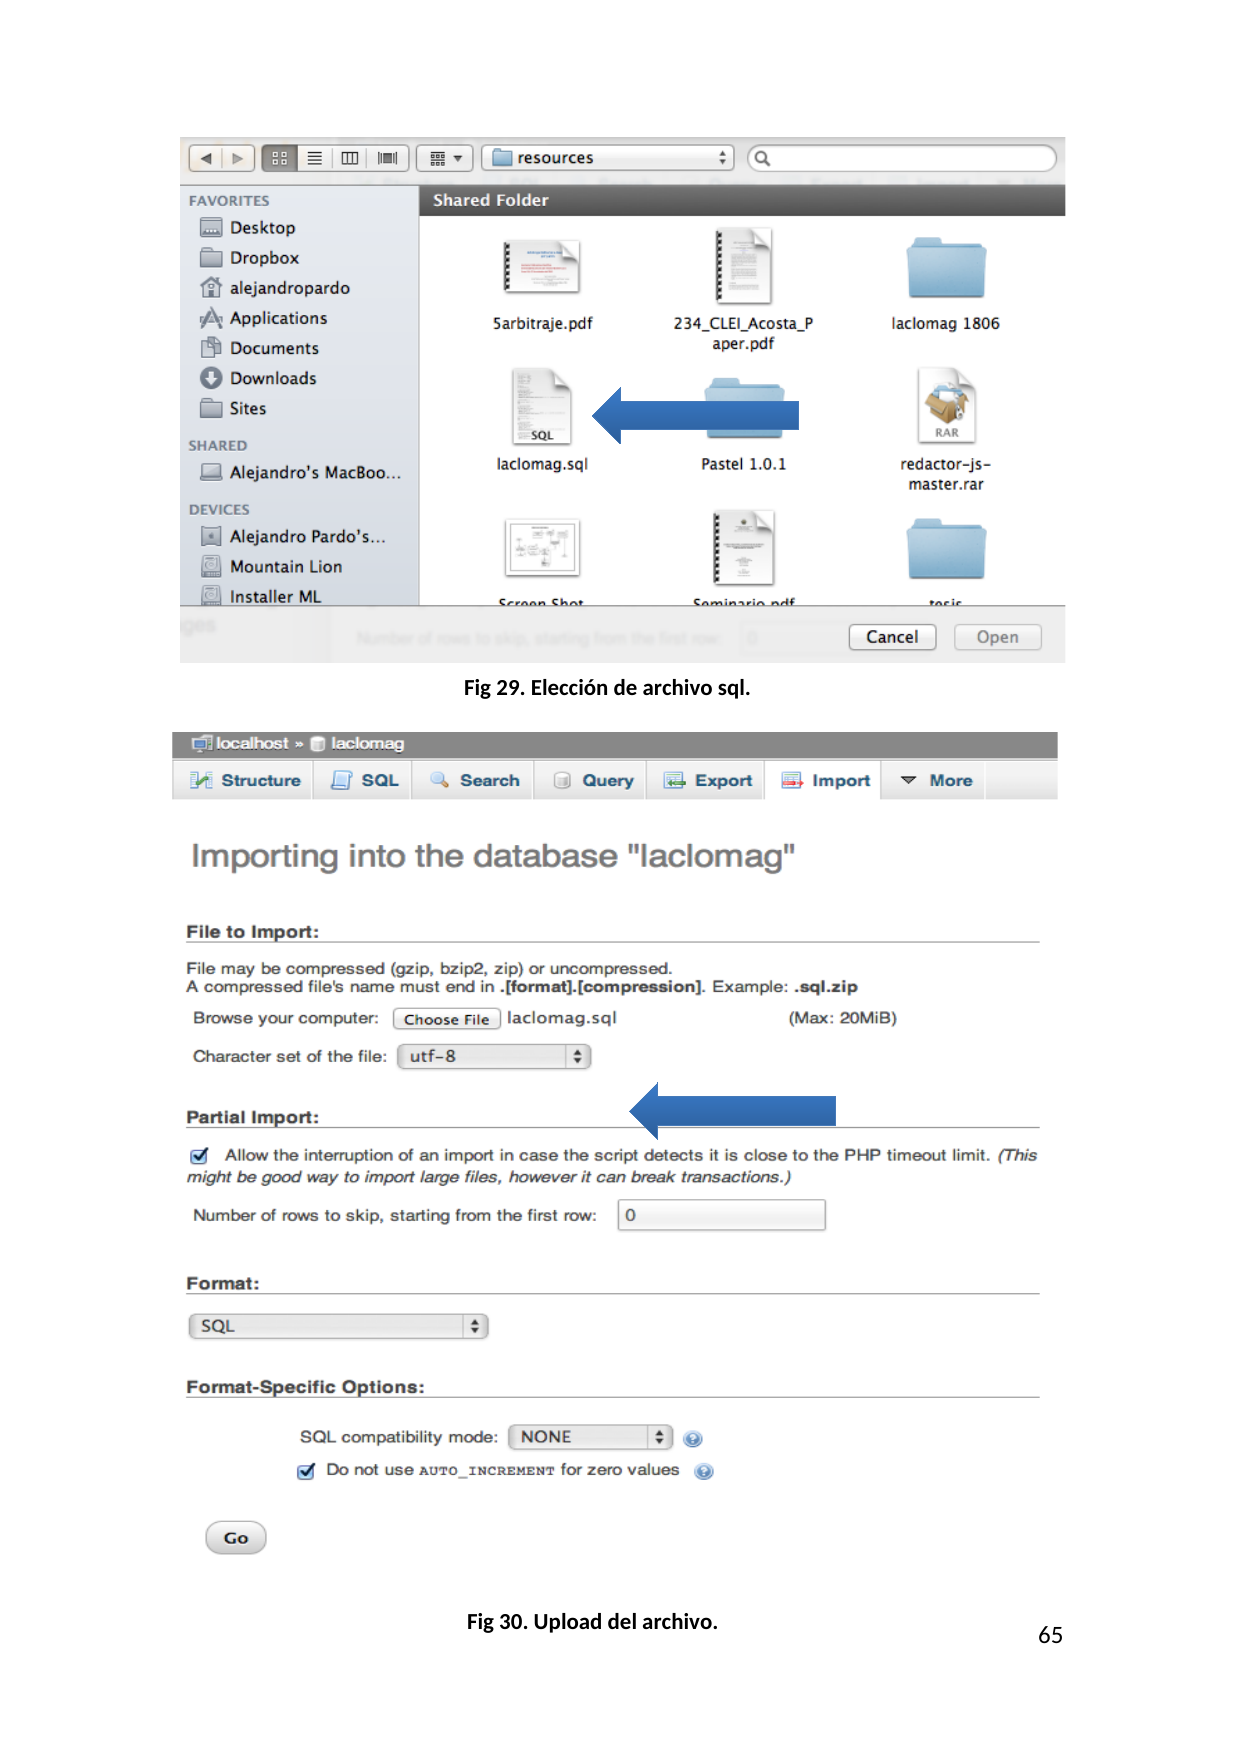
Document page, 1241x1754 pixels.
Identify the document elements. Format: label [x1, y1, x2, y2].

picture [180, 137, 1066, 663]
picture [171, 732, 1058, 1569]
